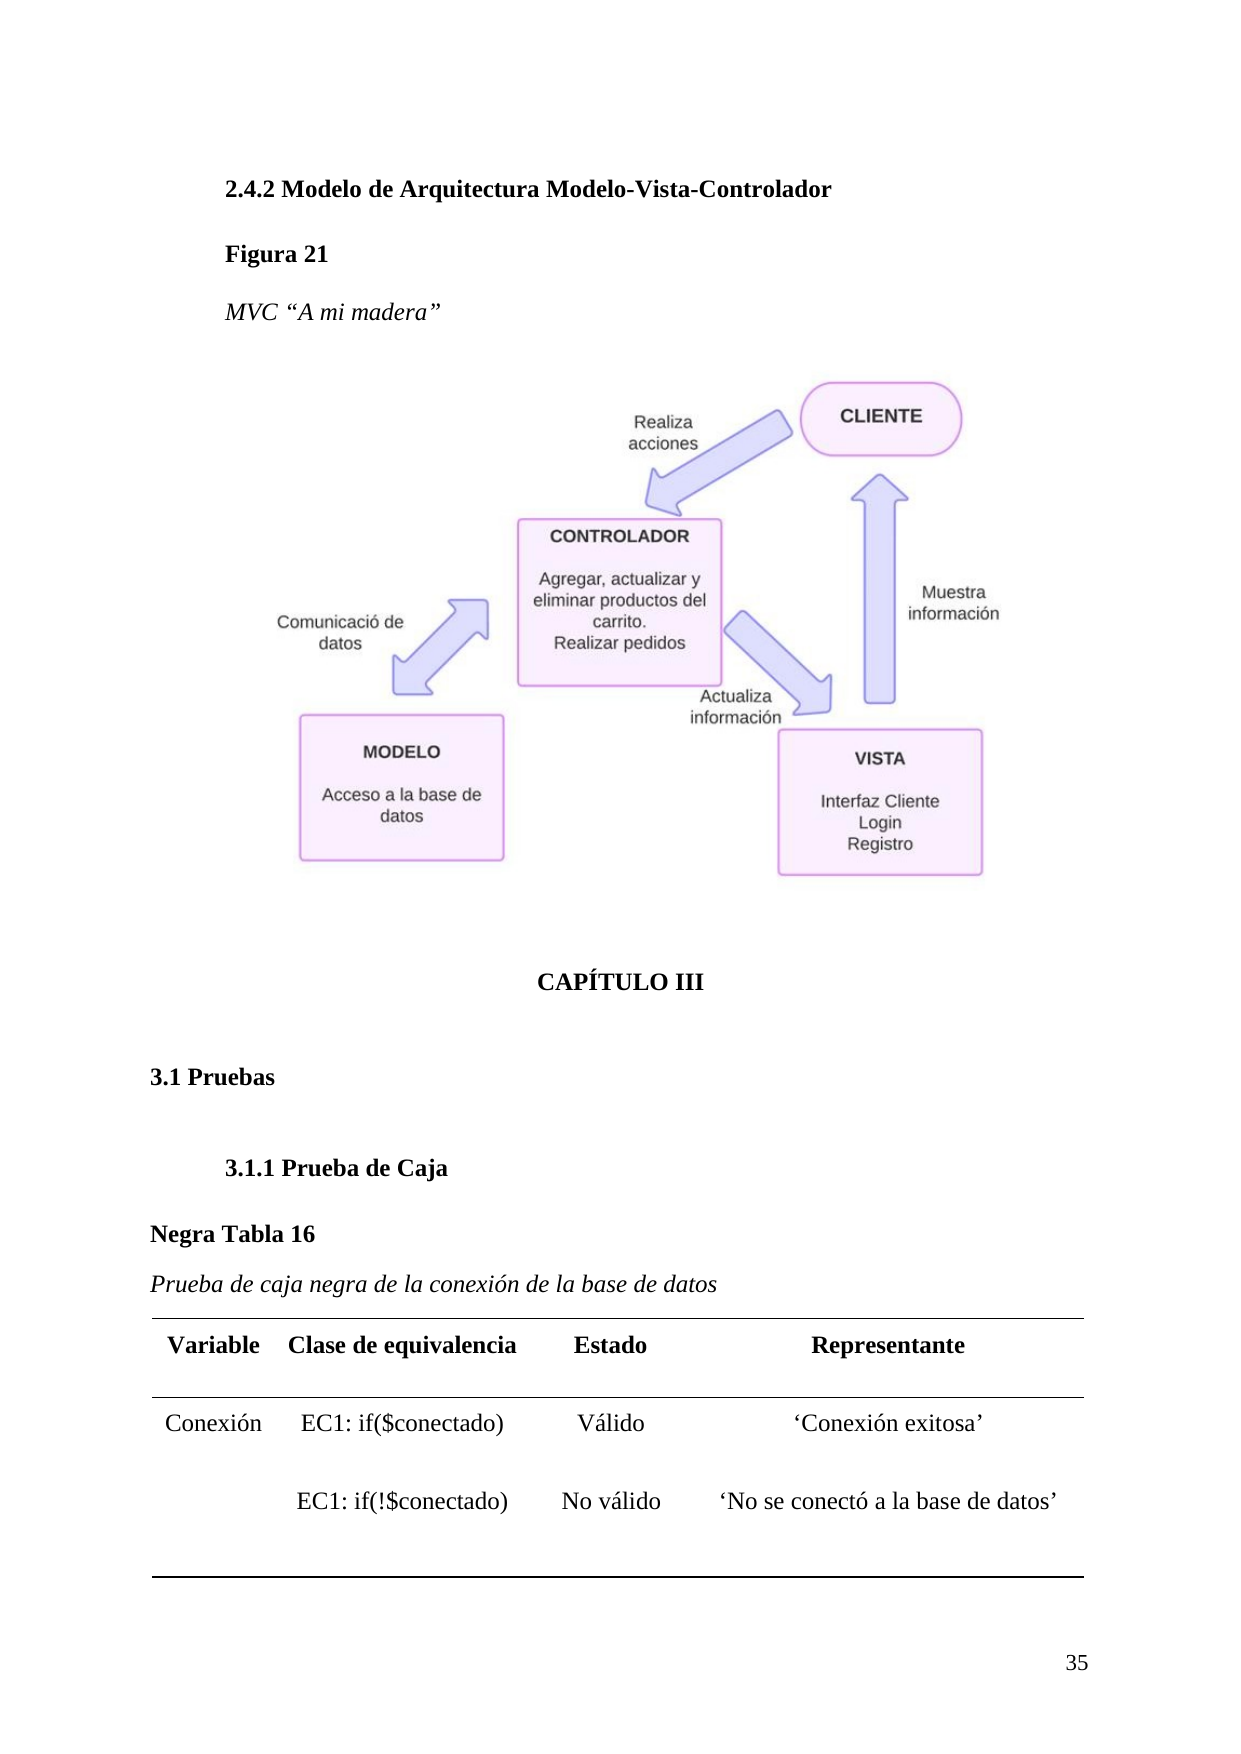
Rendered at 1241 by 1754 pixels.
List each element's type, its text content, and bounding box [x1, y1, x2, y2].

table_cell ‘No se conectó a la base de datos’ [691, 1475, 1083, 1576]
table_cell EC1: if(!$conectado) [274, 1475, 528, 1576]
text MVC “A mi madera” [225, 297, 1146, 326]
text Figura 21 [225, 239, 1146, 268]
subtitle CAPÍTULO III [535, 967, 706, 996]
list Pruebas [150, 1062, 1146, 1091]
table_cell EC1: if($conectado) [274, 1398, 528, 1475]
table_cell Conexión [152, 1398, 274, 1576]
table_header Representante [691, 1319, 1083, 1397]
subtitle Modelo de Arquitectura Modelo-Vista-Controlador [225, 174, 1146, 202]
table_cell ‘Conexión exitosa’ [691, 1398, 1083, 1475]
table_header Variable [152, 1319, 274, 1397]
table_cell No válido [528, 1475, 691, 1576]
table_header Estado [528, 1319, 691, 1397]
table_header Clase de equivalencia [274, 1319, 528, 1397]
subtitle Prueba de Caja Negra Tabla 16 [150, 1116, 519, 1248]
table_cell Válido [528, 1398, 691, 1475]
text Prueba de caja negra de la conexión de la base de datos [150, 1269, 1146, 1297]
picture [276, 370, 1002, 891]
